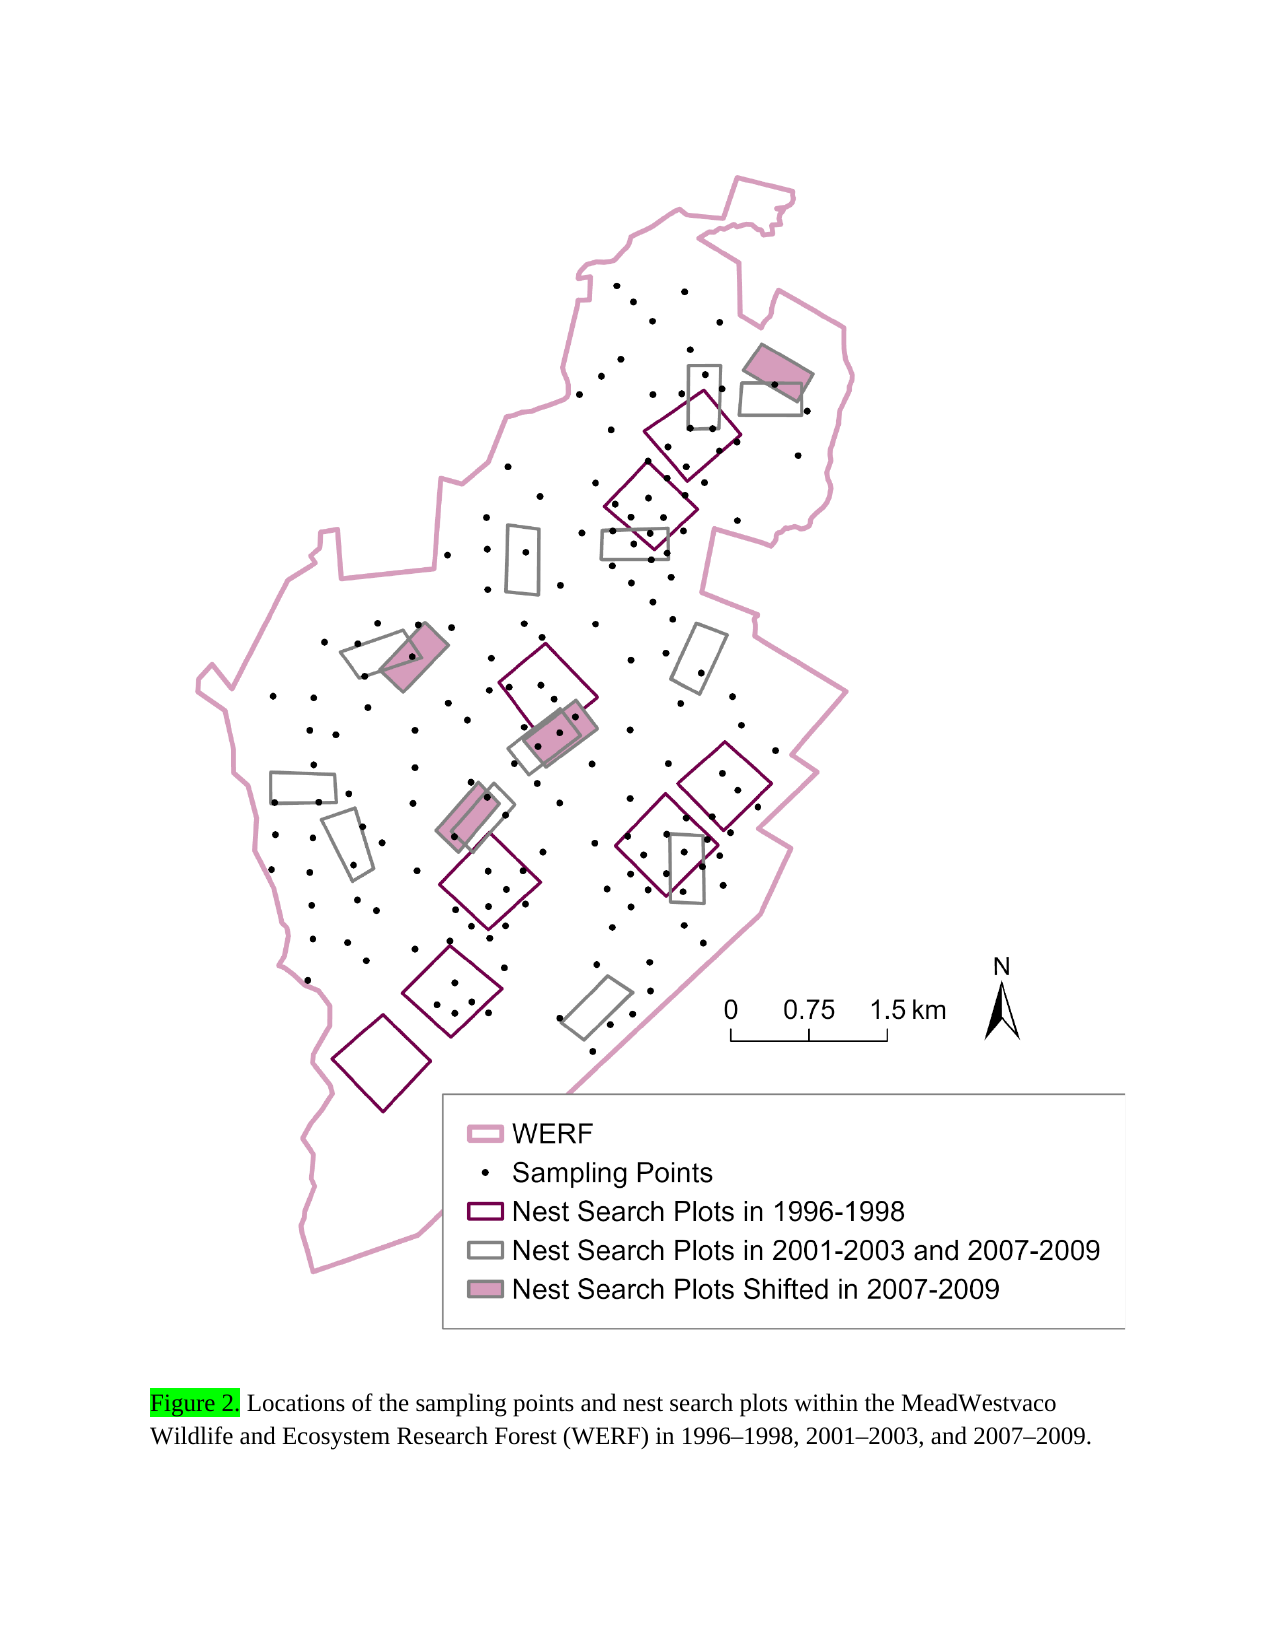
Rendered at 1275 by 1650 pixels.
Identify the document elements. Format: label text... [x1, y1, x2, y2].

picture [150, 150, 1125, 1367]
text Figure 2. Locations of the sampling points and nest search plots within the MeadWestvaco Wildlife and Ecosystem Research Forest (WERF) in 1996–1998, 2001–2003, and 2007–2009. [150, 1388, 1125, 1450]
